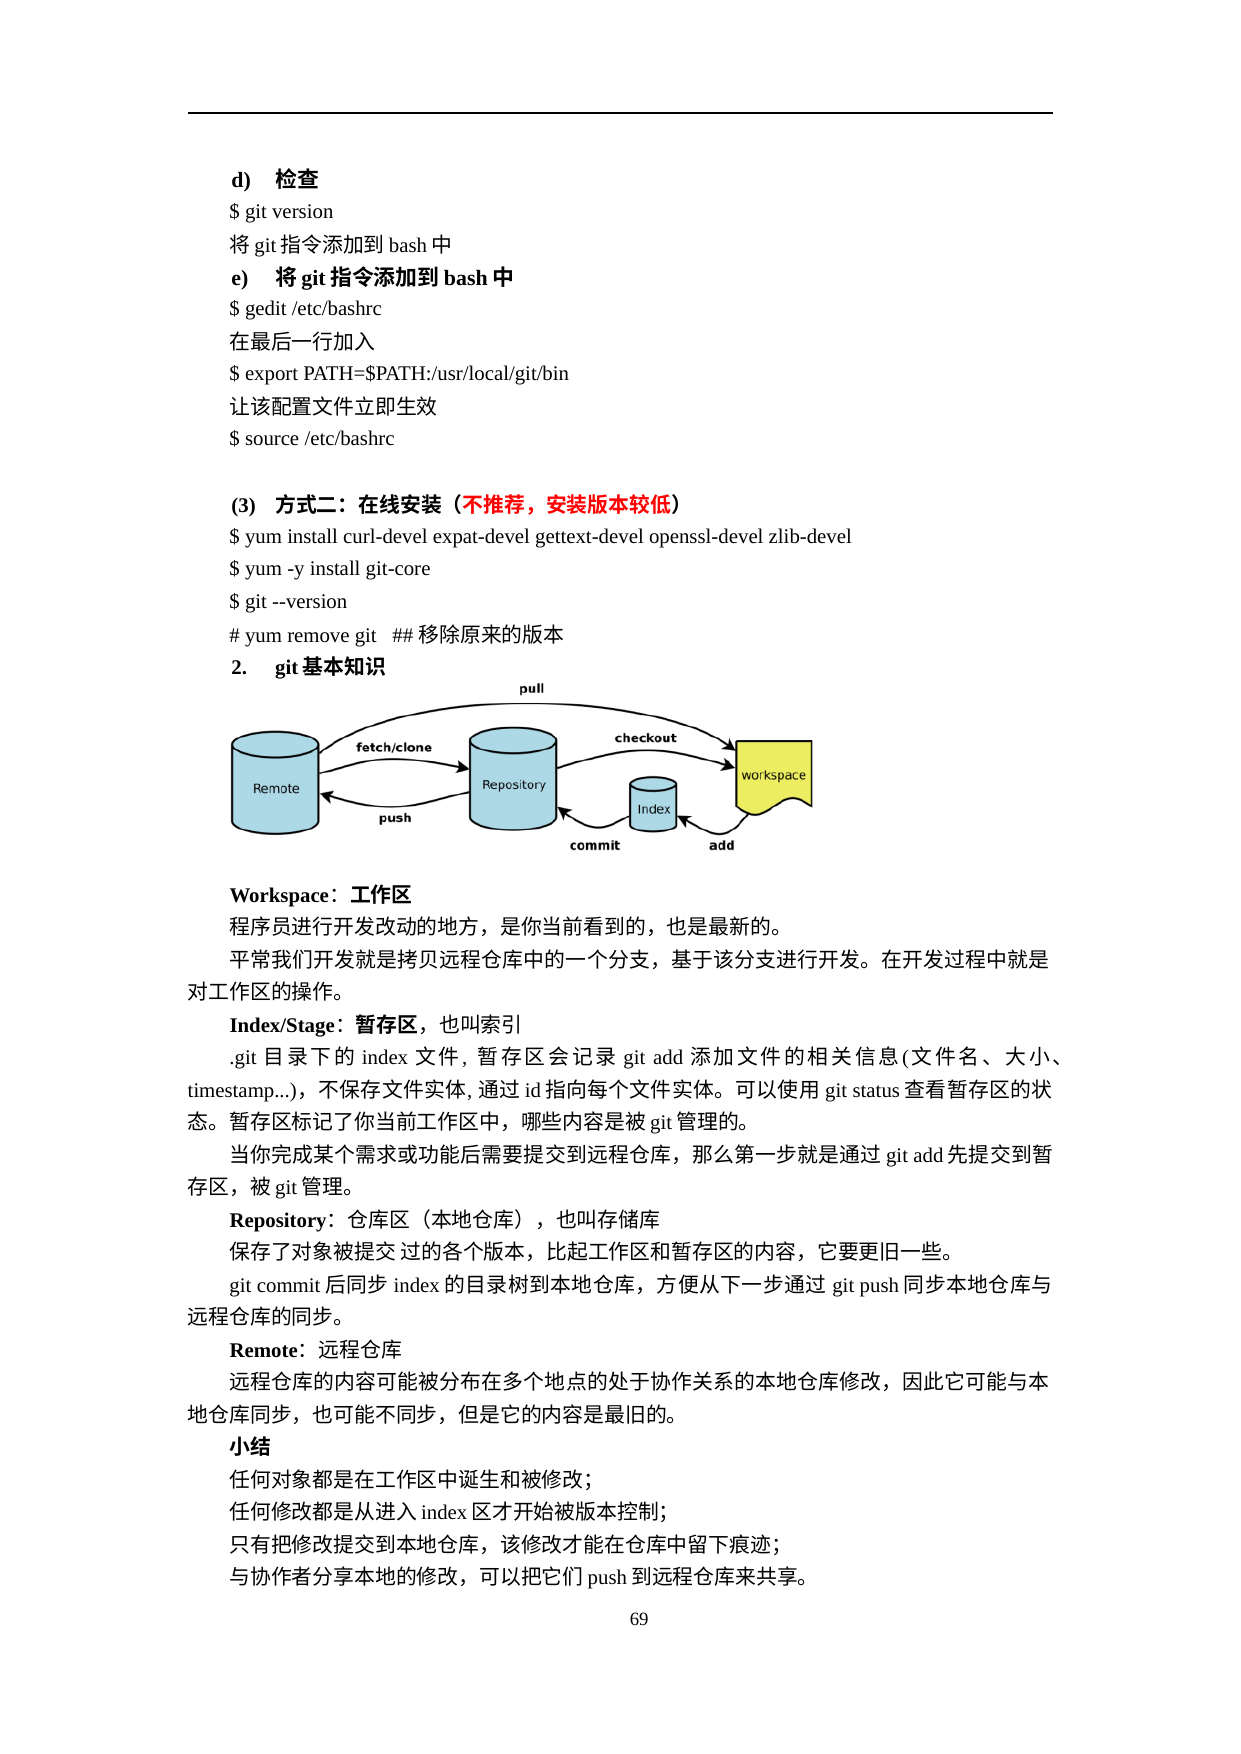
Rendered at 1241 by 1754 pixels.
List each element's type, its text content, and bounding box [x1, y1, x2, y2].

text Workspace：工作区 [187, 877, 1053, 909]
subtitle git基本知识 [231, 649, 1053, 682]
text 只有把修改提交到本地仓库，该修改才能在仓库中留下痕迹； [187, 1527, 1053, 1559]
subtitle 将git指令添加到bash中 [231, 259, 1053, 292]
text 保存了对象被提交 过的各个版本，比起工作区和暂存区的内容，它要更旧一些。 [187, 1234, 1053, 1267]
text $ yum -y install git-core [187, 552, 1053, 584]
text Remote：远程仓库 [187, 1332, 1053, 1364]
text 平常我们开发就是拷贝远程仓库中的一个分支，基于该分支进行开发。在开发过程中就是对工作区的操作。 [187, 942, 1053, 1007]
text $ source /etc/bashrc [187, 422, 1053, 454]
text $ yum install curl-devel expat-devel gettext-devel openssl-devel zlib-devel [187, 519, 1053, 552]
text 小结 [187, 1429, 1053, 1462]
text 与协作者分享本地的修改，可以把它们push到远程仓库来共享。 [187, 1559, 1053, 1592]
text 任何对象都是在工作区中诞生和被修改； [187, 1462, 1053, 1494]
text $ git --version [187, 584, 1053, 617]
text 远程仓库的内容可能被分布在多个地点的处于协作关系的本地仓库修改，因此它可能与本地仓库同步，也可能不同步，但是它的内容是最旧的。 [187, 1364, 1053, 1429]
text Index/Stage：暂存区，也叫索引 [187, 1007, 1053, 1039]
text 当你完成某个需求或功能后需要提交到远程仓库，那么第一步就是通过git add先提交到暂存区，被git管理。 [187, 1137, 1053, 1202]
text .git目录下的index文件, 暂存区会记录git add添加文件的相关信息(文件名、大小、timestamp...)，不保存文件实体, 通过id指向每个文件实体。可以使用git status查看暂存区的状态。暂存区标记了你当前工作区中，哪些内容是被git管理的。 [187, 1039, 1053, 1137]
text 在最后一行加入 [187, 324, 1053, 357]
subtitle 方式二：在线安装（不推荐，安装版本较低） [231, 487, 1053, 519]
text 程序员进行开发改动的地方，是你当前看到的，也是最新的。 [187, 909, 1053, 942]
text 将git指令添加到bash中 [187, 227, 1053, 259]
text 让该配置文件立即生效 [187, 389, 1053, 422]
text Repository：仓库区（本地仓库），也叫存储库 [187, 1202, 1053, 1234]
text $ gedit /etc/bashrc [187, 292, 1053, 324]
subtitle 检查 [231, 162, 1053, 194]
text # yum remove git ## 移除原来的版本 [187, 617, 1053, 649]
picture [229, 682, 813, 852]
text git commit后同步index的目录树到本地仓库，方便从下一步通过git push同步本地仓库与远程仓库的同步。 [187, 1267, 1053, 1332]
text 任何修改都是从进入index区才开始被版本控制； [187, 1494, 1053, 1527]
text $ git version [187, 194, 1053, 227]
text $ export PATH=$PATH:/usr/local/git/bin [187, 357, 1053, 389]
